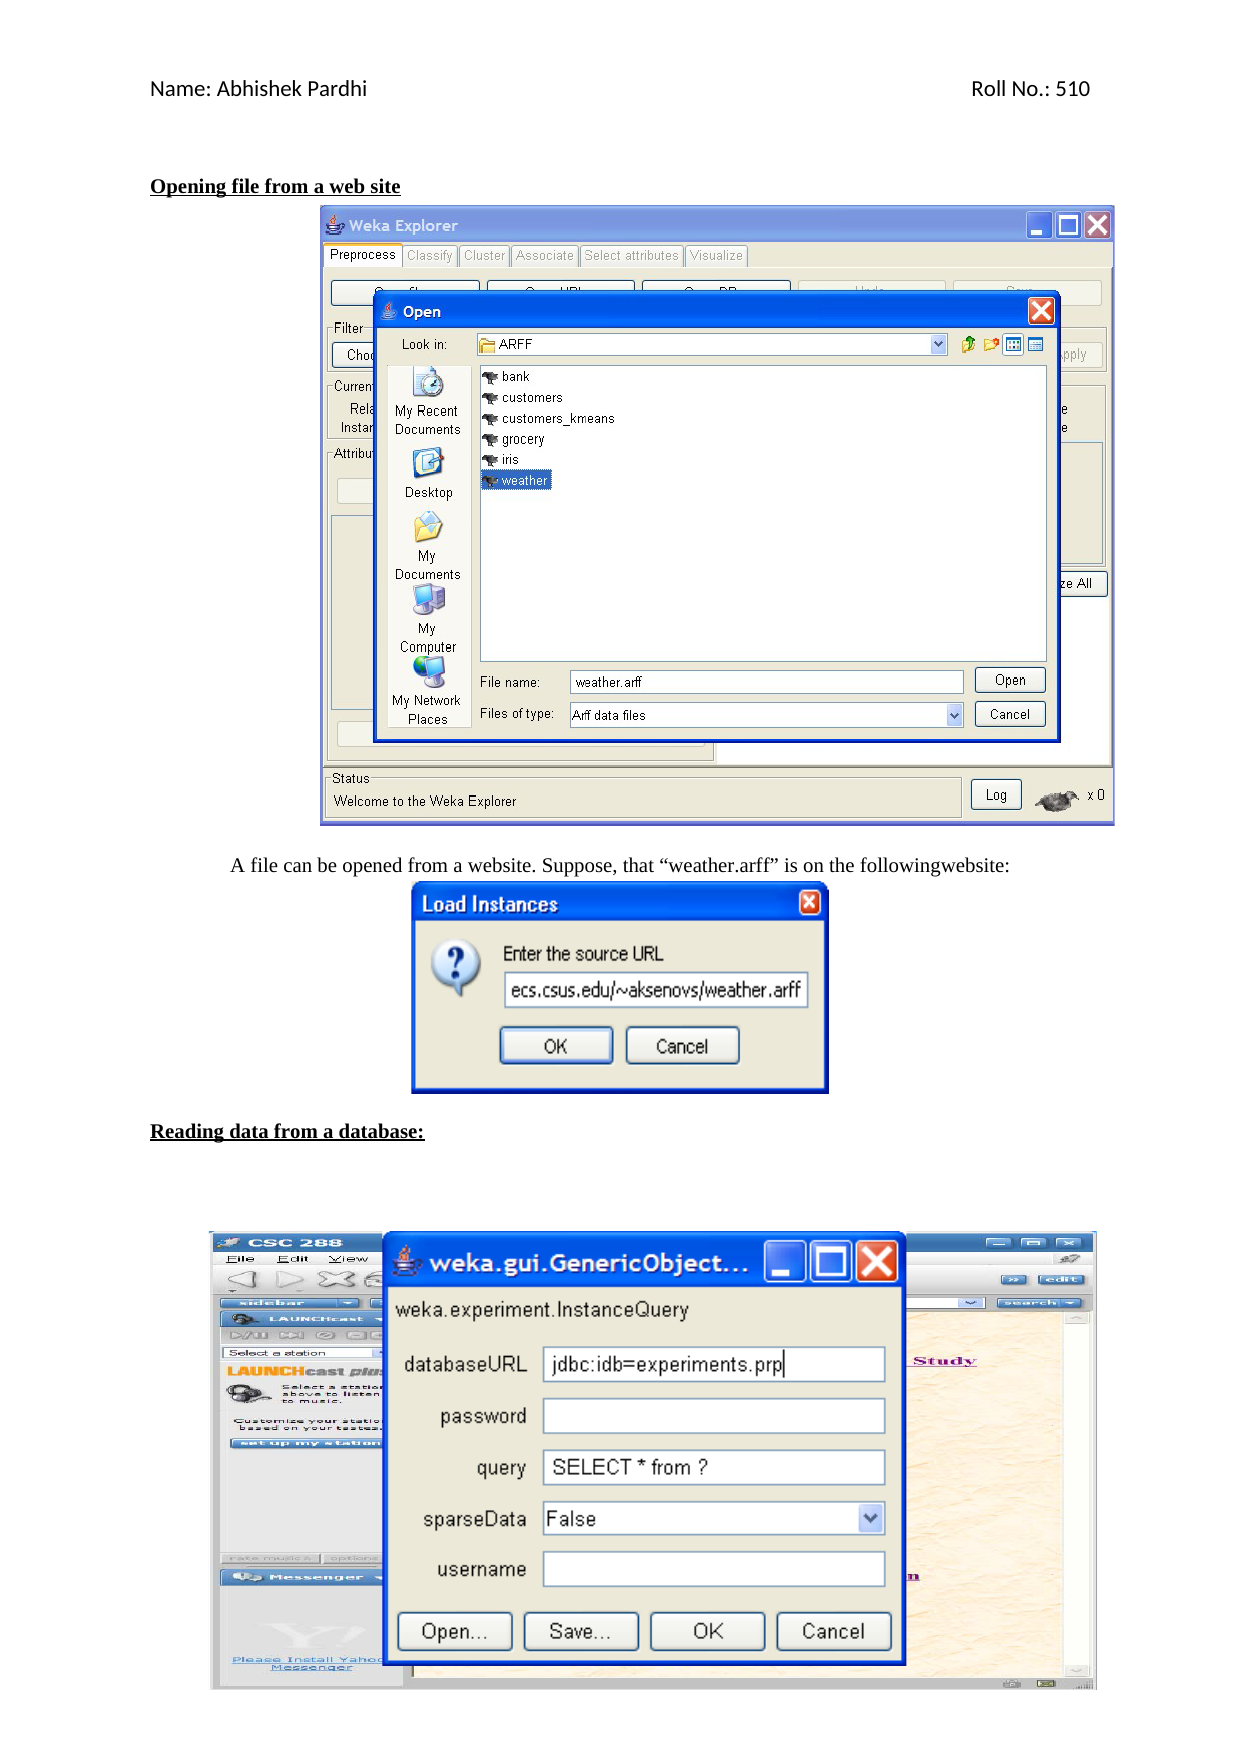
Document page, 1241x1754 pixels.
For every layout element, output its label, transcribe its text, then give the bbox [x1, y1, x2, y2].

text Reading data from a database: [150, 1118, 1090, 1143]
picture [411, 881, 829, 1094]
text Opening file from a web site [150, 174, 1090, 198]
text A file can be opened from a website. Suppose, that “weather.arff” is on the followingwebsite: [150, 222, 1090, 1093]
